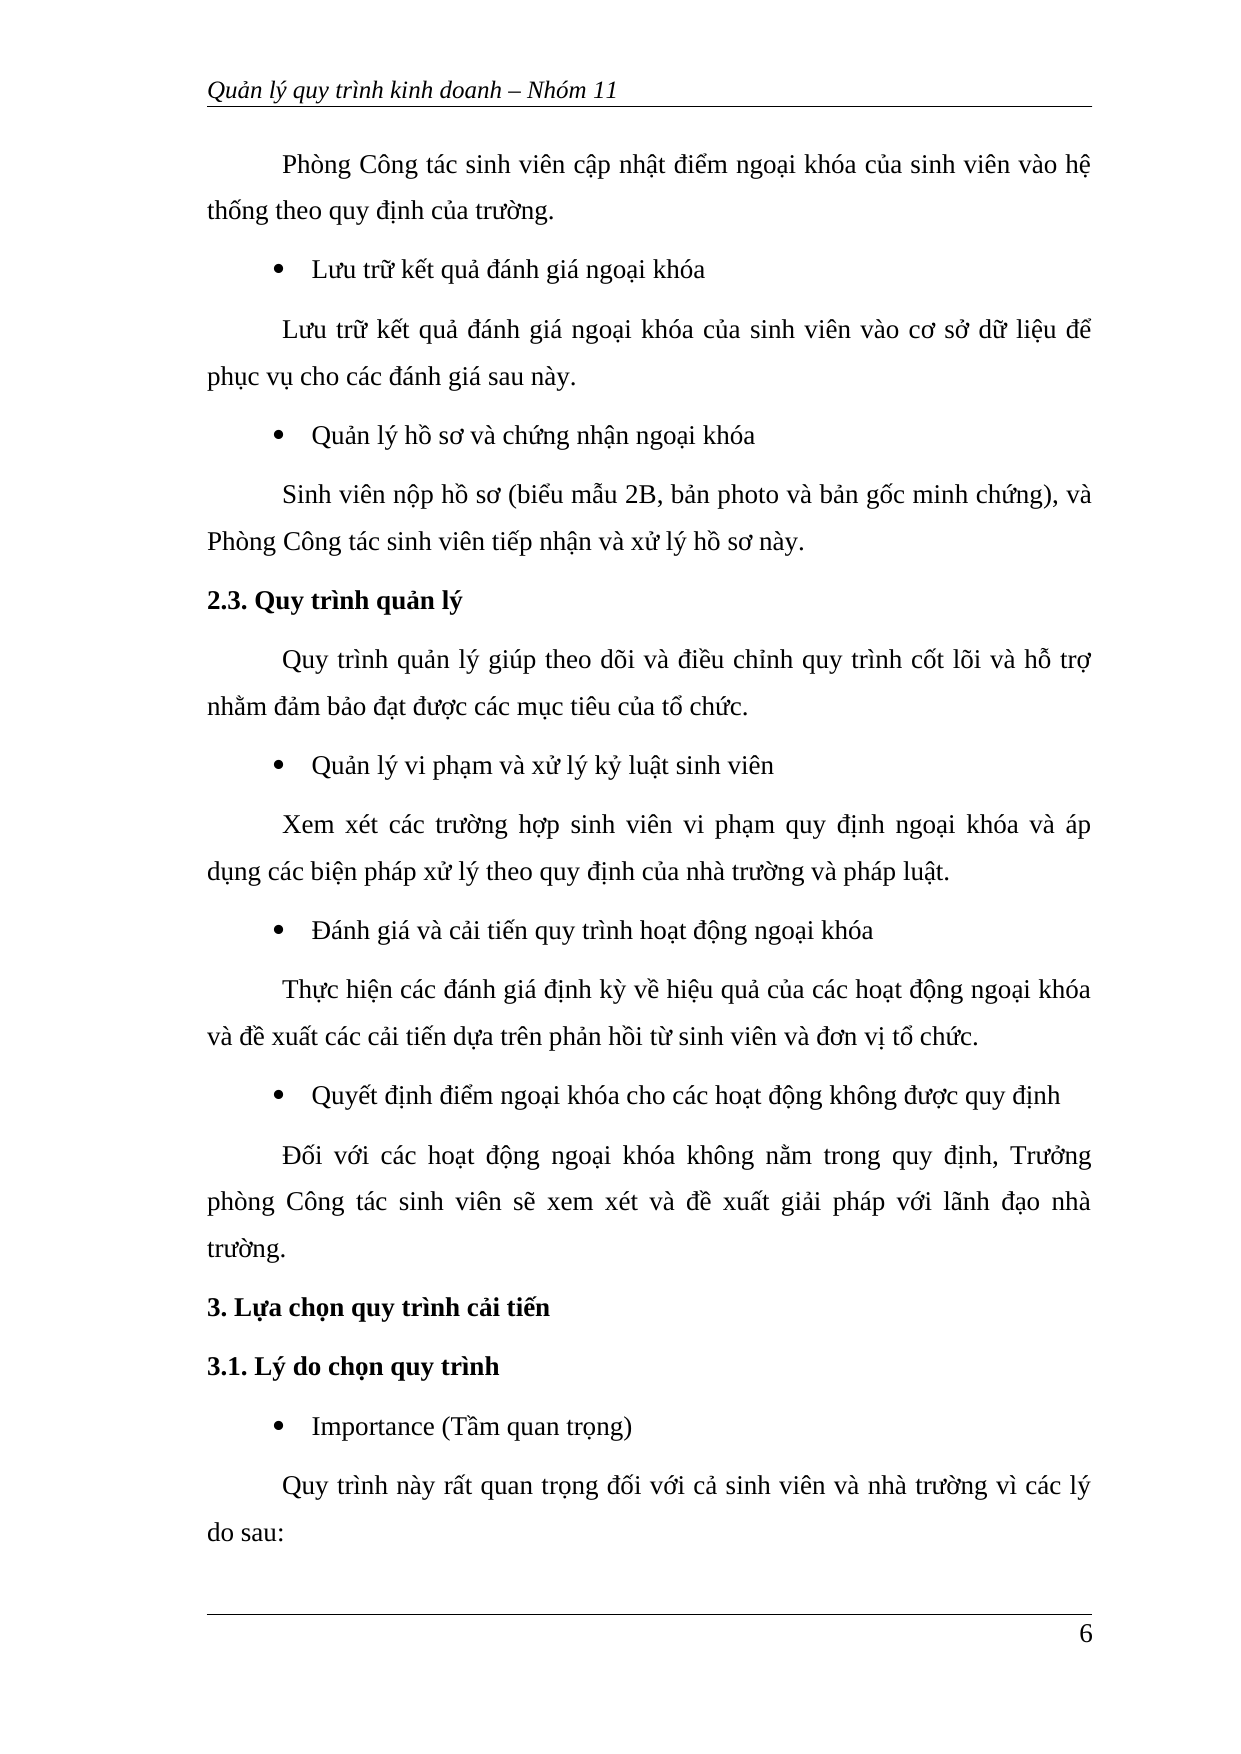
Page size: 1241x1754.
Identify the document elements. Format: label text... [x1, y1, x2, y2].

text Thực hiện các đánh giá định kỳ về hiệu quả của các hoạt động ngoại khóa và đề xuất các cải tiến dựa trên phản hồi từ sinh viên và đơn vị tổ chức. [207, 973, 1092, 1051]
text Đối với các hoạt động ngoại khóa không nằm trong quy định, Trưởng phòng Công tác sinh viên sẽ xem xét và đề xuất giải pháp với lãnh đạo nhà trường. [207, 1139, 1092, 1263]
list Quản lý hồ sơ và chứng nhận ngoại khóa [274, 419, 1092, 450]
list Quyết định điểm ngoại khóa cho các hoạt động không được quy định [274, 1079, 1092, 1111]
text Quy trình quản lý giúp theo dõi và điều chỉnh quy trình cốt lõi và hỗ trợ nhằm đảm bảo đạt được các mục tiêu của tổ chức. [207, 643, 1092, 721]
list Importance (Tầm quan trọng) [274, 1409, 1092, 1441]
text 2.3. Quy trình quản lý [207, 584, 1092, 615]
subtitle Lựa chọn quy trình cải tiến [207, 1291, 1092, 1322]
list Đánh giá và cải tiến quy trình hoạt động ngoại khóa [274, 914, 1092, 945]
text Sinh viên nộp hồ sơ (biểu mẫu 2B, bản photo và bản gốc minh chứng), và Phòng Công tác sinh viên tiếp nhận và xử lý hồ sơ này. [207, 478, 1092, 556]
text Lưu trữ kết quả đánh giá ngoại khóa của sinh viên vào cơ sở dữ liệu để phục vụ cho các đánh giá sau này. [207, 313, 1092, 391]
list Quản lý vi phạm và xử lý kỷ luật sinh viên [274, 749, 1092, 780]
text Phòng Công tác sinh viên cập nhật điểm ngoại khóa của sinh viên vào hệ thống theo quy định của trường. [207, 148, 1092, 226]
list Lưu trữ kết quả đánh giá ngoại khóa [274, 253, 1092, 285]
text Quy trình này rất quan trọng đối với cả sinh viên và nhà trường vì các lý do sau: [207, 1469, 1092, 1547]
text Xem xét các trường hợp sinh viên vi phạm quy định ngoại khóa và áp dụng các biện pháp xử lý theo quy định của nhà trường và pháp luật. [207, 808, 1092, 886]
subtitle 3.1. Lý do chọn quy trình [207, 1350, 1092, 1382]
